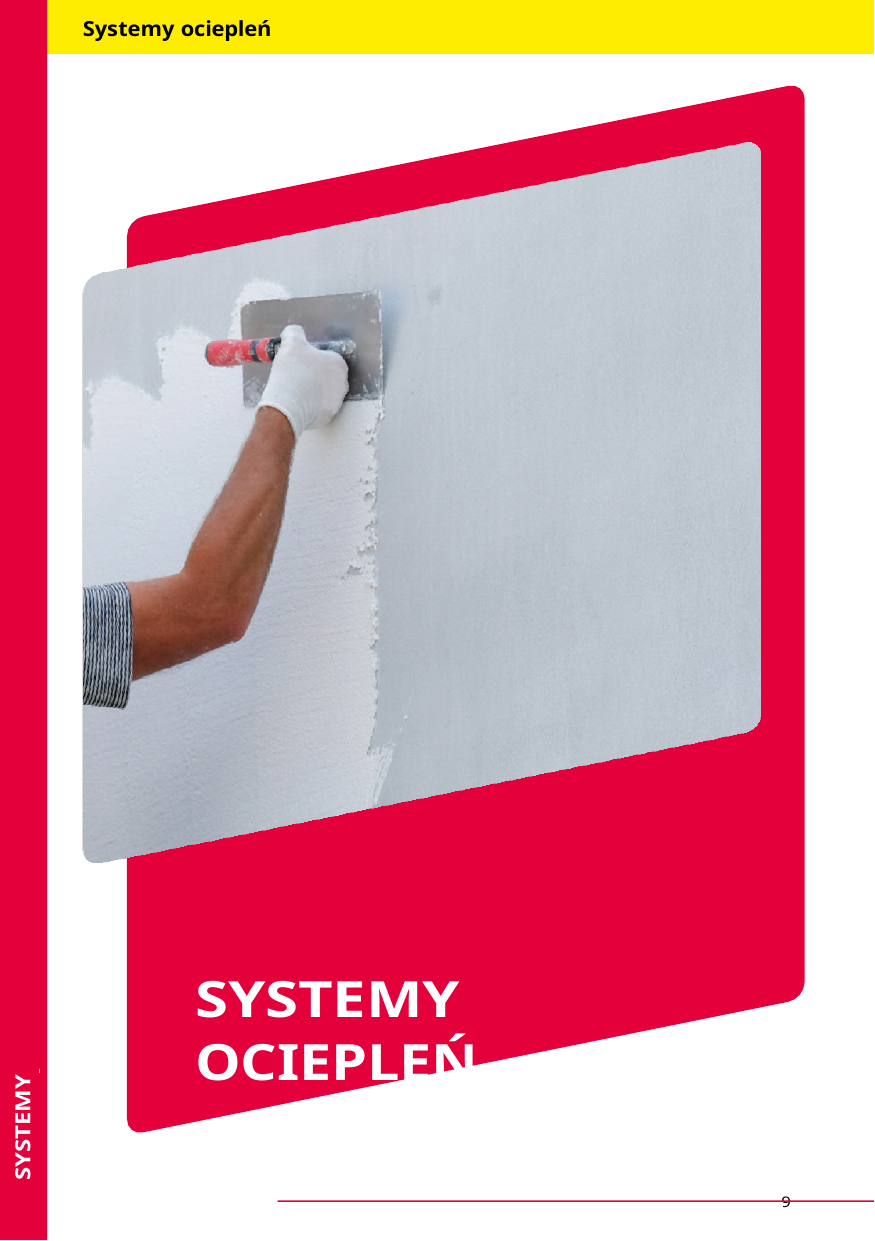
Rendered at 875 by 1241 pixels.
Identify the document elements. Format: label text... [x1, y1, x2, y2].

subtitle SYSTEMY OCIEPLEŃ [195, 966, 620, 1095]
picture [82, 142, 761, 863]
subtitle Systemy ociepleń [83, 14, 815, 42]
